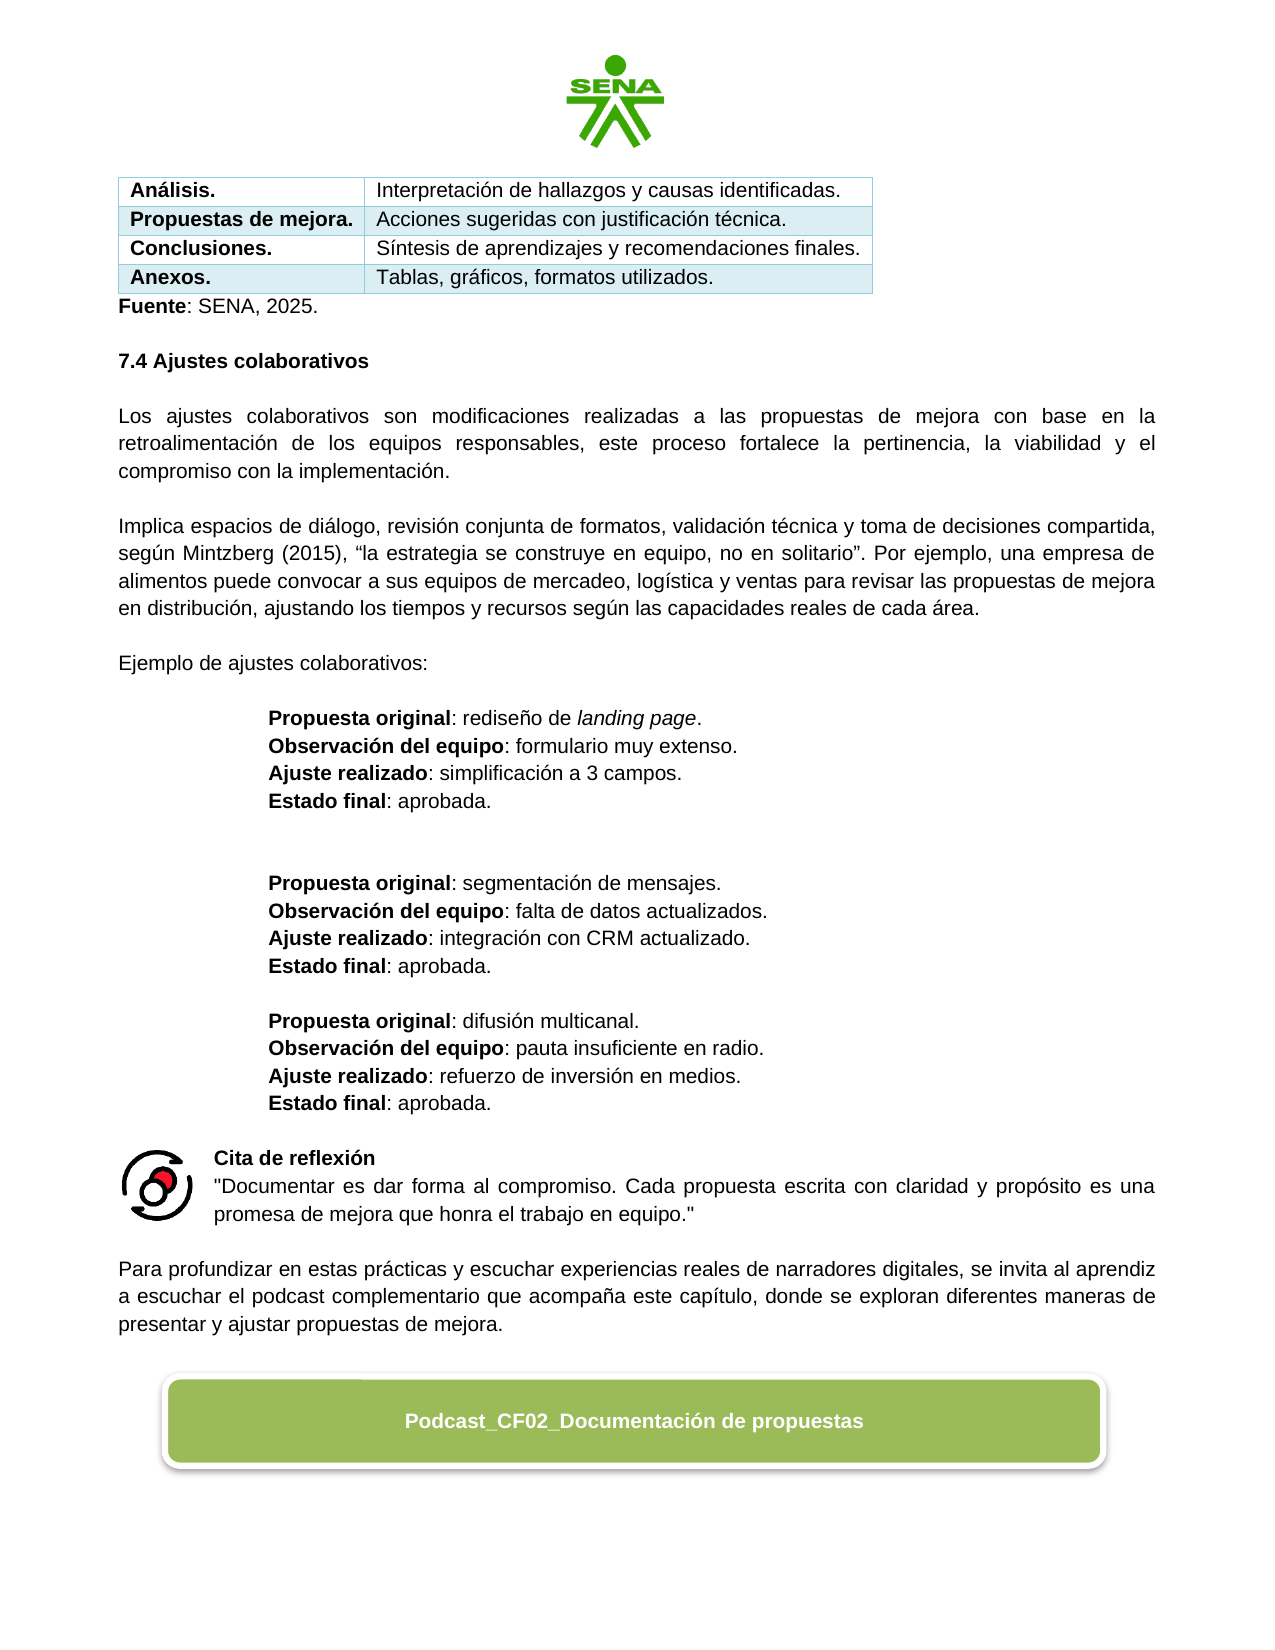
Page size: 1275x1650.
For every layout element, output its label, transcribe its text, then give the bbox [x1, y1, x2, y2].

text Observación del equipo: pauta insuficiente en radio. [268, 1036, 1157, 1060]
text Los ajustes colaborativos son modificaciones realizadas a las propuestas de mejora con base en la retroalimentación de los equipos responsables, este proceso fortalece la pertinencia, la viabilidad y el compromiso con la implementación. [118, 404, 1157, 483]
table_cell Análisis. [119, 178, 364, 206]
table_cell Anexos. [119, 265, 364, 293]
text Propuesta original: difusión multicanal. [268, 1009, 1157, 1033]
table_cell Tablas, gráficos, formatos utilizados. [365, 265, 872, 293]
text Propuesta original: segmentación de mensajes. [268, 871, 1157, 895]
text Estado final: aprobada. [268, 954, 1157, 978]
picture [566, 55, 664, 148]
text Estado final: aprobada. [268, 1091, 1157, 1115]
text Para profundizar en estas prácticas y escuchar experiencias reales de narradores digitales, se invita al aprendiz a escuchar el podcast complementario que acompaña este capítulo, donde se exploran diferentes maneras de presentar y ajustar propuestas de mejora. [118, 1257, 1157, 1336]
text Observación del equipo: falta de datos actualizados. [268, 899, 1157, 923]
text Observación del equipo: formulario muy extenso. [268, 734, 1157, 758]
picture [118, 1146, 195, 1222]
table_cell Conclusiones. [119, 236, 364, 264]
table_cell Interpretación de hallazgos y causas identificadas. [365, 178, 872, 206]
table_cell Acciones sugeridas con justificación técnica. [365, 207, 872, 235]
text Fuente: SENA, 2025. [118, 294, 1157, 318]
text Ajuste realizado: integración con CRM actualizado. [268, 926, 1157, 950]
text Ajuste realizado: refuerzo de inversión en medios. [268, 1064, 1157, 1088]
table_cell Propuestas de mejora. [119, 207, 364, 235]
text Cita de reflexión [195, 1146, 1157, 1170]
text Ejemplo de ajustes colaborativos: [118, 651, 1157, 675]
text Implica espacios de diálogo, revisión conjunta de formatos, validación técnica y toma de decisiones compartida, según Mintzberg (2015), “la estrategia se construye en equipo, no en solitario”. Por ejemplo, una empresa de alimentos puede convocar a sus equipos de mercadeo, logística y ventas para revisar las propuestas de mejora en distribución, ajustando los tiempos y recursos según las capacidades reales de cada área. [118, 514, 1157, 620]
table_cell Síntesis de aprendizajes y recomendaciones finales. [365, 236, 872, 264]
text "Documentar es dar forma al compromiso. Cada propuesta escrita con claridad y propósito es una promesa de mejora que honra el trabajo en equipo." [118, 1174, 1157, 1226]
text Estado final: aprobada. [268, 789, 1157, 813]
text Propuesta original: rediseño de landing page. [268, 706, 1157, 730]
text 7.4 Ajustes colaborativos [118, 349, 1157, 373]
text Ajuste realizado: simplificación a 3 campos. [268, 761, 1157, 785]
